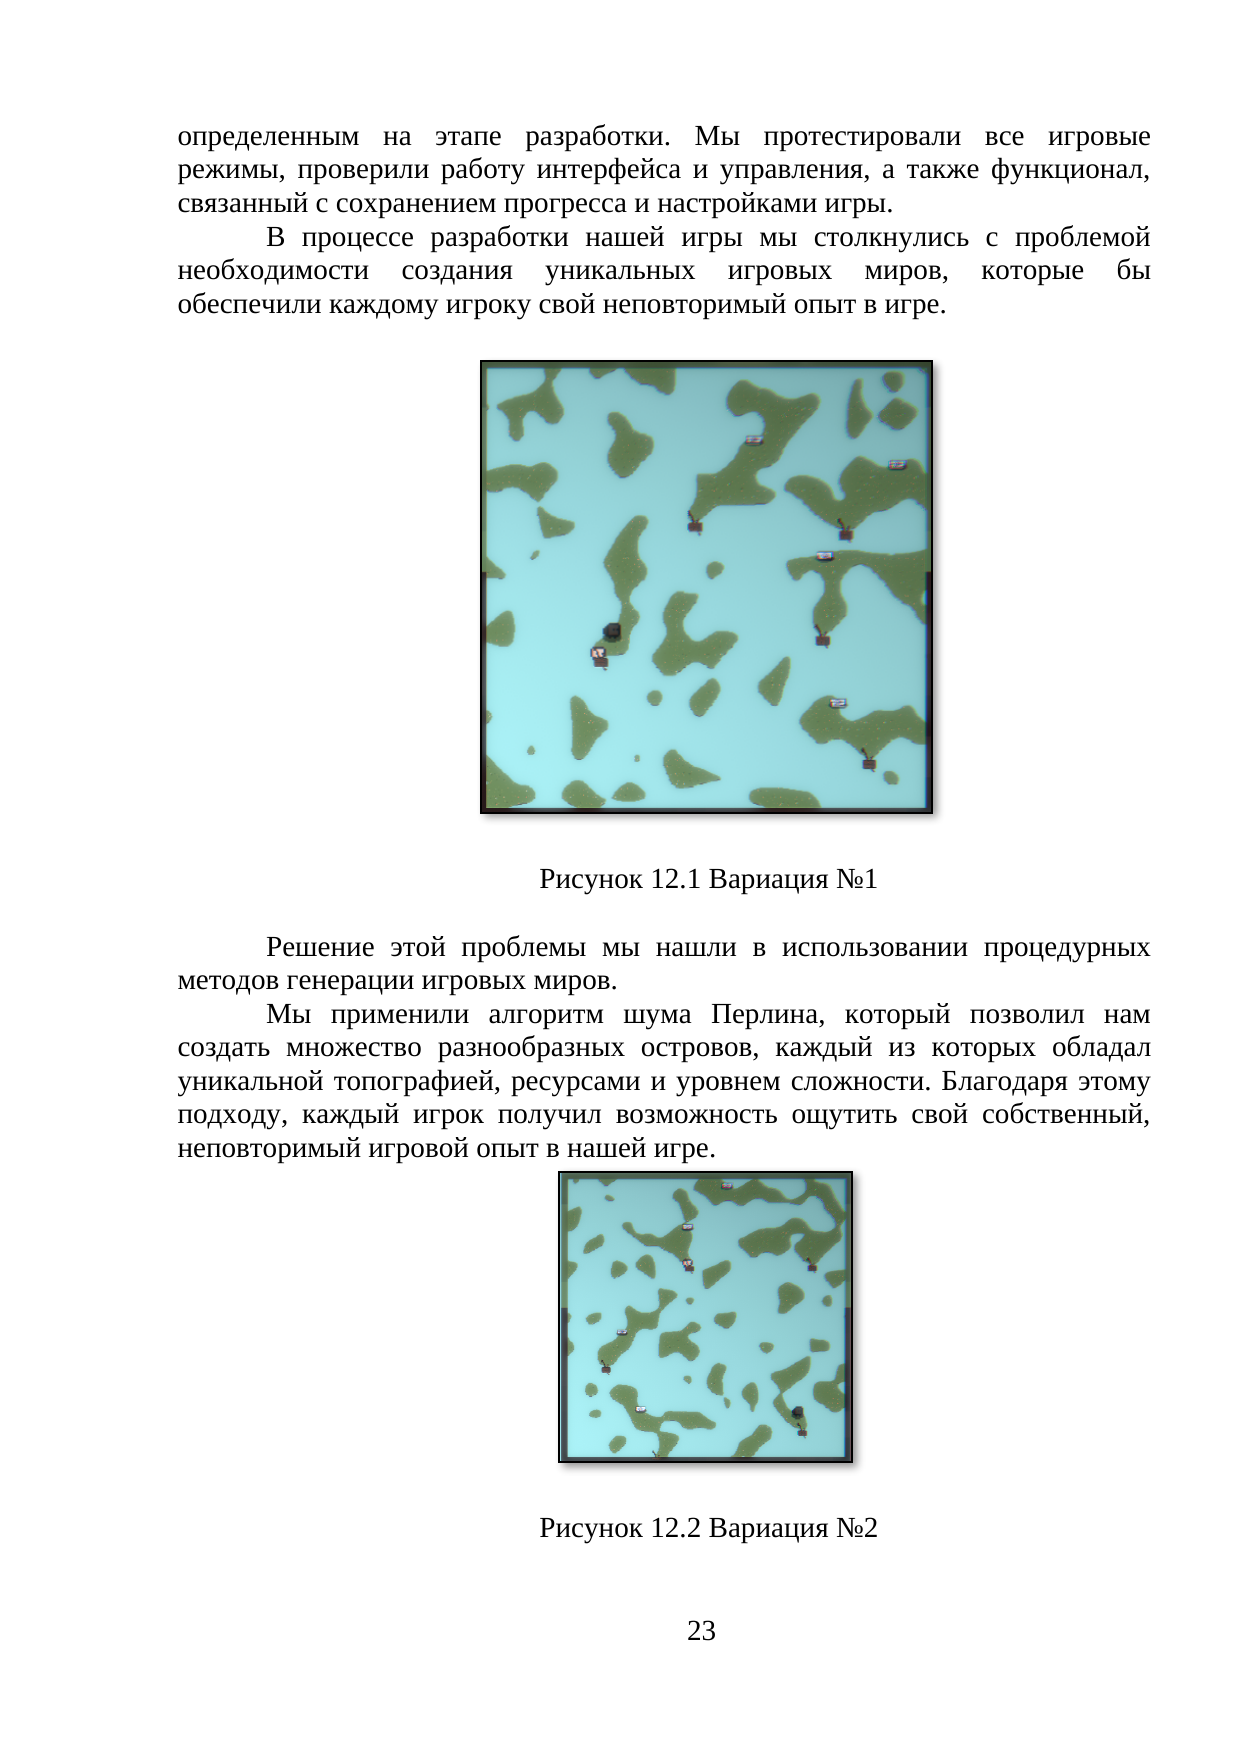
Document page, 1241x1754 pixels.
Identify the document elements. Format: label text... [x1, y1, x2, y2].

text Рисунок 12.2 Вариация №2 [177, 1510, 1152, 1543]
text Рисунок 12.1 Вариация №1 [177, 862, 1152, 895]
text Решение этой проблемы мы нашли в использовании процедурных методов генерации игровых миров. [177, 929, 1152, 996]
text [177, 118, 1152, 219]
picture [482, 362, 931, 812]
text В процессе разработки нашей игры мы столкнулись с проблемой необходимости создания уникальных игровых миров, которые бы обеспечили каждому игроку свой неповторимый опыт в игре. [177, 219, 1152, 319]
text Мы применили алгоритм шума Перлина, который позволил нам создать множество разнообразных островов, каждый из которых обладал уникальной топографией, ресурсами и уровнем сложности. Благодаря этому подходу, каждый игрок получил возможность ощутить свой собственный, неповторимый игровой опыт в нашей игре. [177, 996, 1152, 1163]
picture [560, 1173, 851, 1461]
